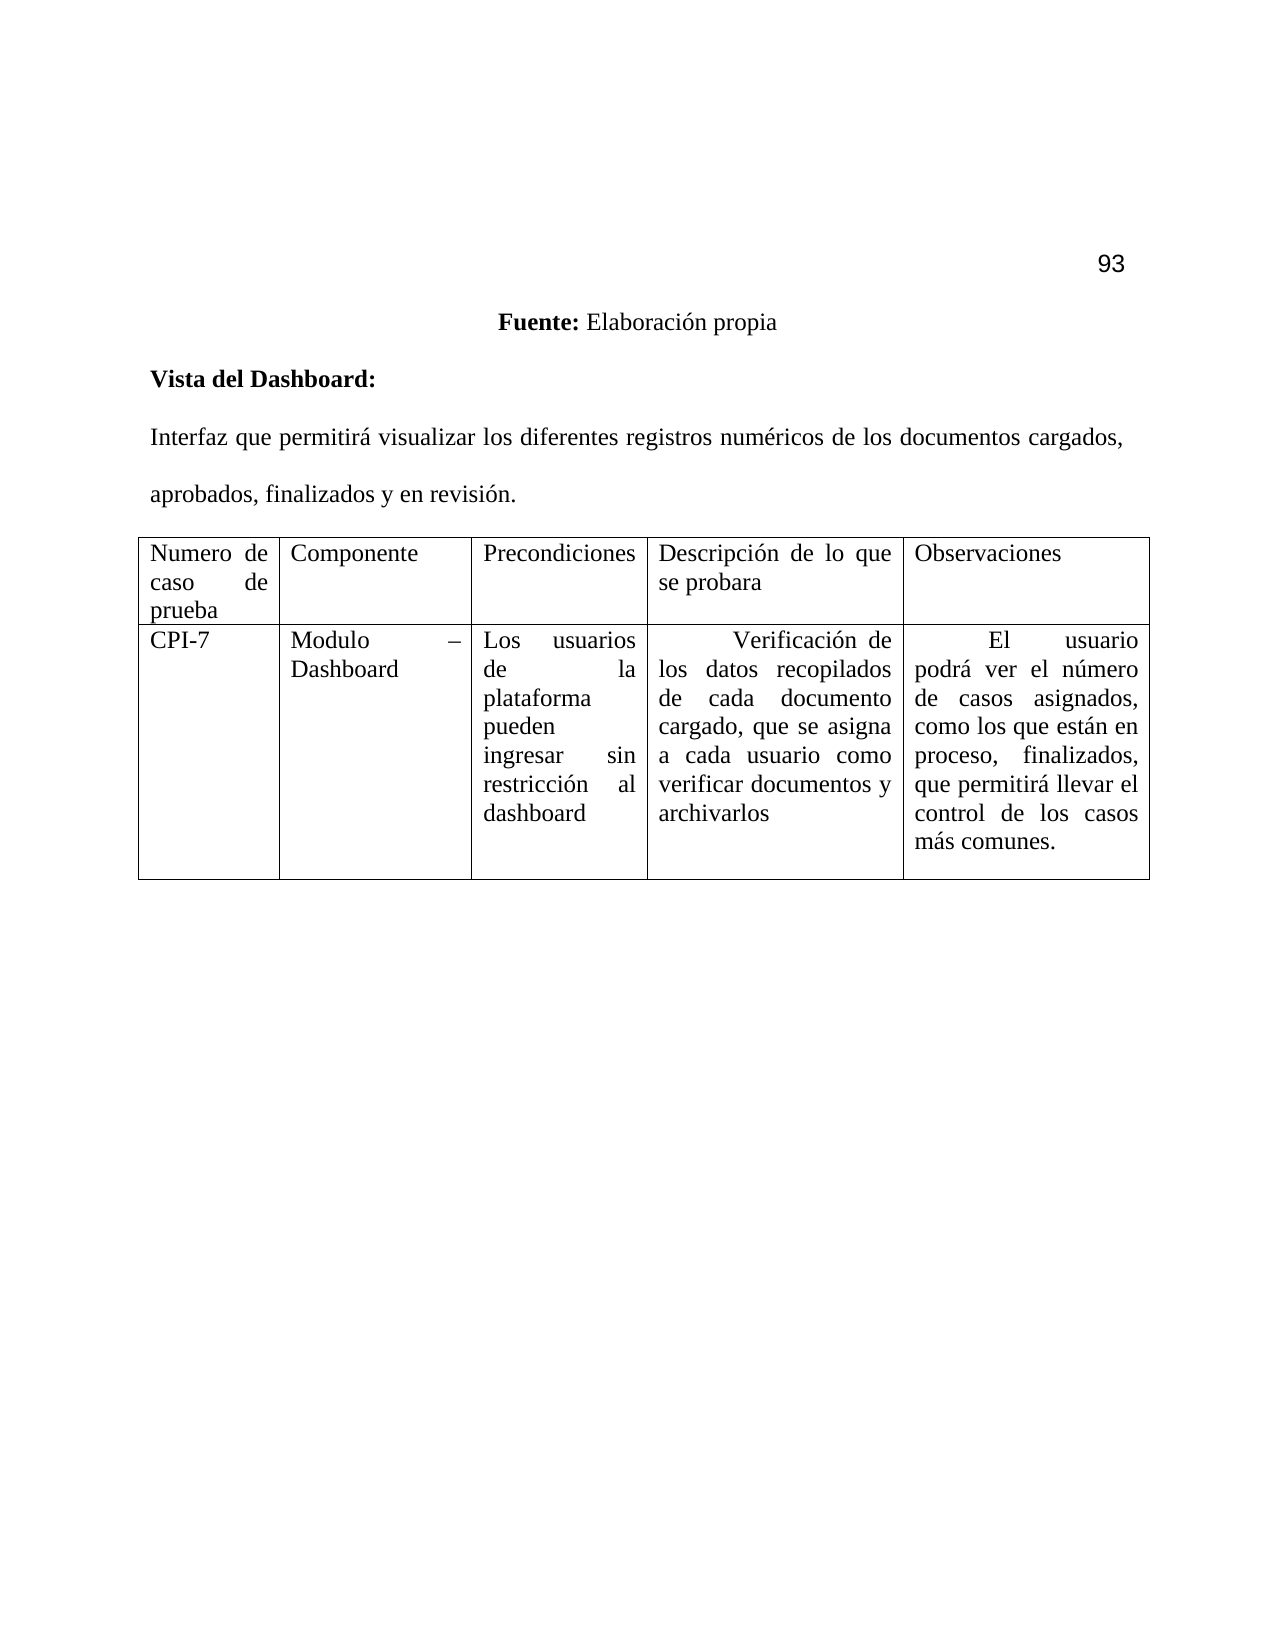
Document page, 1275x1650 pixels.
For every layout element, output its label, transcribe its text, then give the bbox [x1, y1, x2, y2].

table_cell El usuario podrá ver el número de casos asignados, como los que están en proceso, finalizados, que permitirá llevar el control de los casos más comunes. [904, 625, 1149, 879]
table_header Componente [280, 538, 471, 624]
table_header Observaciones [904, 538, 1149, 624]
table_cell Modulo – Dashboard [280, 625, 471, 879]
text Fuente: Elaboración propia [150, 307, 1125, 336]
table_cell Los usuarios de la plataforma pueden ingresar sin restricción al dashboard [472, 625, 647, 879]
table_cell Verificación de los datos recopilados de cada documento cargado, que se asigna a cada usuario como verificar documentos y archivarlos [648, 625, 903, 879]
table_header Precondiciones [472, 538, 647, 624]
table_header Descripción de lo que se probara [648, 538, 903, 624]
text Vista del Dashboard: [150, 364, 1125, 393]
table_header Numero de caso de prueba [139, 538, 279, 624]
text Interfaz que permitirá visualizar los diferentes registros numéricos de los documentos cargados, aprobados, finalizados y en revisión. [150, 422, 1125, 508]
table_cell CPI-7 [139, 625, 279, 879]
